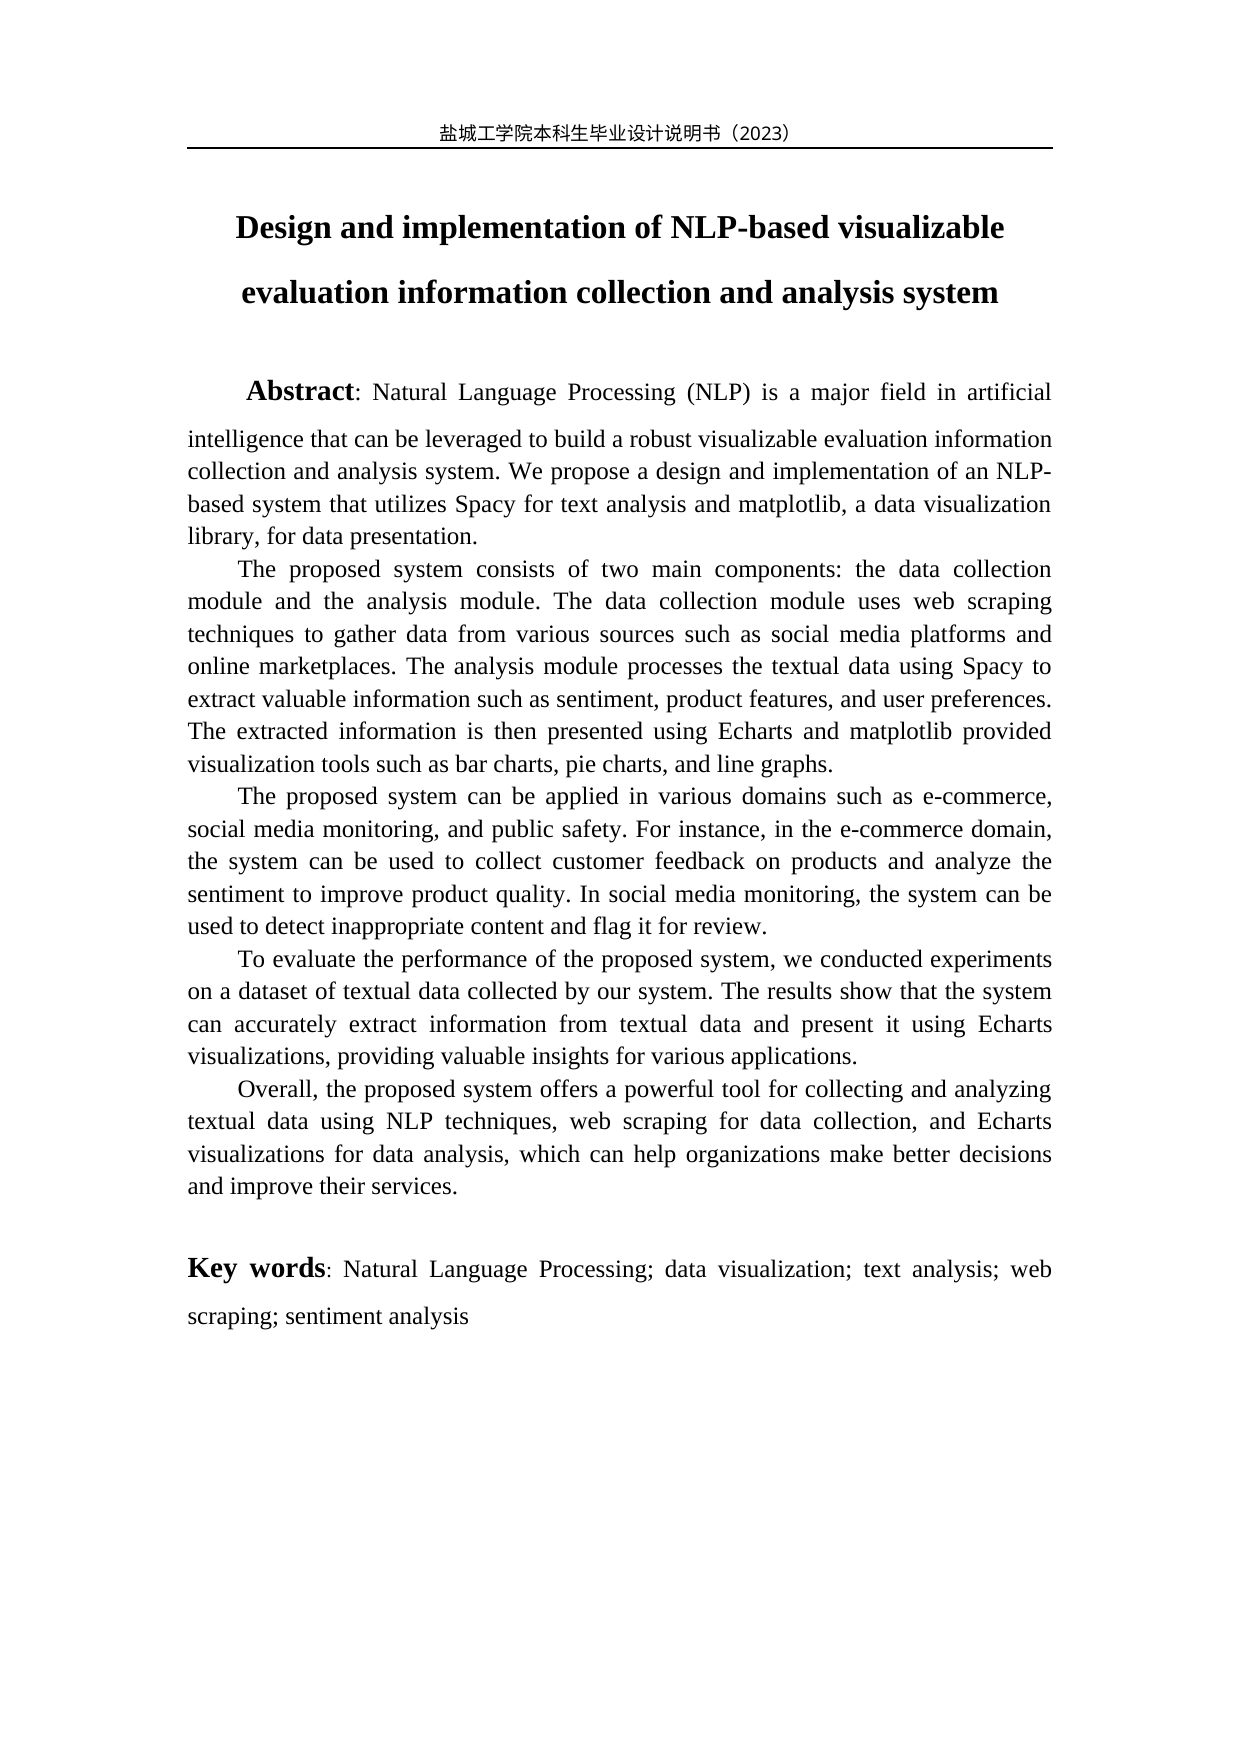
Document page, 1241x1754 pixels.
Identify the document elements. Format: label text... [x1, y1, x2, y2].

text Design and implementation of NLP-based visualizable evaluation information collection and analysis system [187, 194, 1053, 324]
text Overall, the proposed system offers a powerful tool for collecting and analyzing textual data using NLP techniques, web scraping for data collection, and Echarts visualizations for data analysis, which can help organizations make better decisions and improve their services. [187, 1072, 1053, 1202]
text Key words: Natural Language Processing; data visualization; text analysis; web scraping; sentiment analysis [187, 1234, 1053, 1332]
text Abstract: Natural Language Processing (NLP) is a major field in artificial intelligence that can be leveraged to build a robust visualizable evaluation information collection and analysis system. We propose a design and implementation of an NLP-based system that utilizes Spacy for text analysis and matplotlib, a data visualization library, for data presentation. [187, 357, 1053, 552]
text To evaluate the performance of the proposed system, we conducted experiments on a dataset of textual data collected by our system. The results show that the system can accurately extract information from textual data and present it using Echarts visualizations, providing valuable insights for various applications. [187, 942, 1053, 1072]
text The proposed system can be applied in various domains such as e-commerce, social media monitoring, and public safety. For instance, in the e-commerce domain, the system can be used to collect customer feedback on products and analyze the sentiment to improve product quality. In social media monitoring, the system can be used to detect inappropriate content and flag it for review. [187, 779, 1053, 942]
text The proposed system consists of two main components: the data collection module and the analysis module. The data collection module uses web scraping techniques to gather data from various sources such as social media platforms and online marketplaces. The analysis module processes the textual data using Spacy to extract valuable information such as sentiment, product features, and user preferences. The extracted information is then presented using Echarts and matplotlib provided visualization tools such as bar charts, pie charts, and line graphs. [187, 552, 1053, 779]
